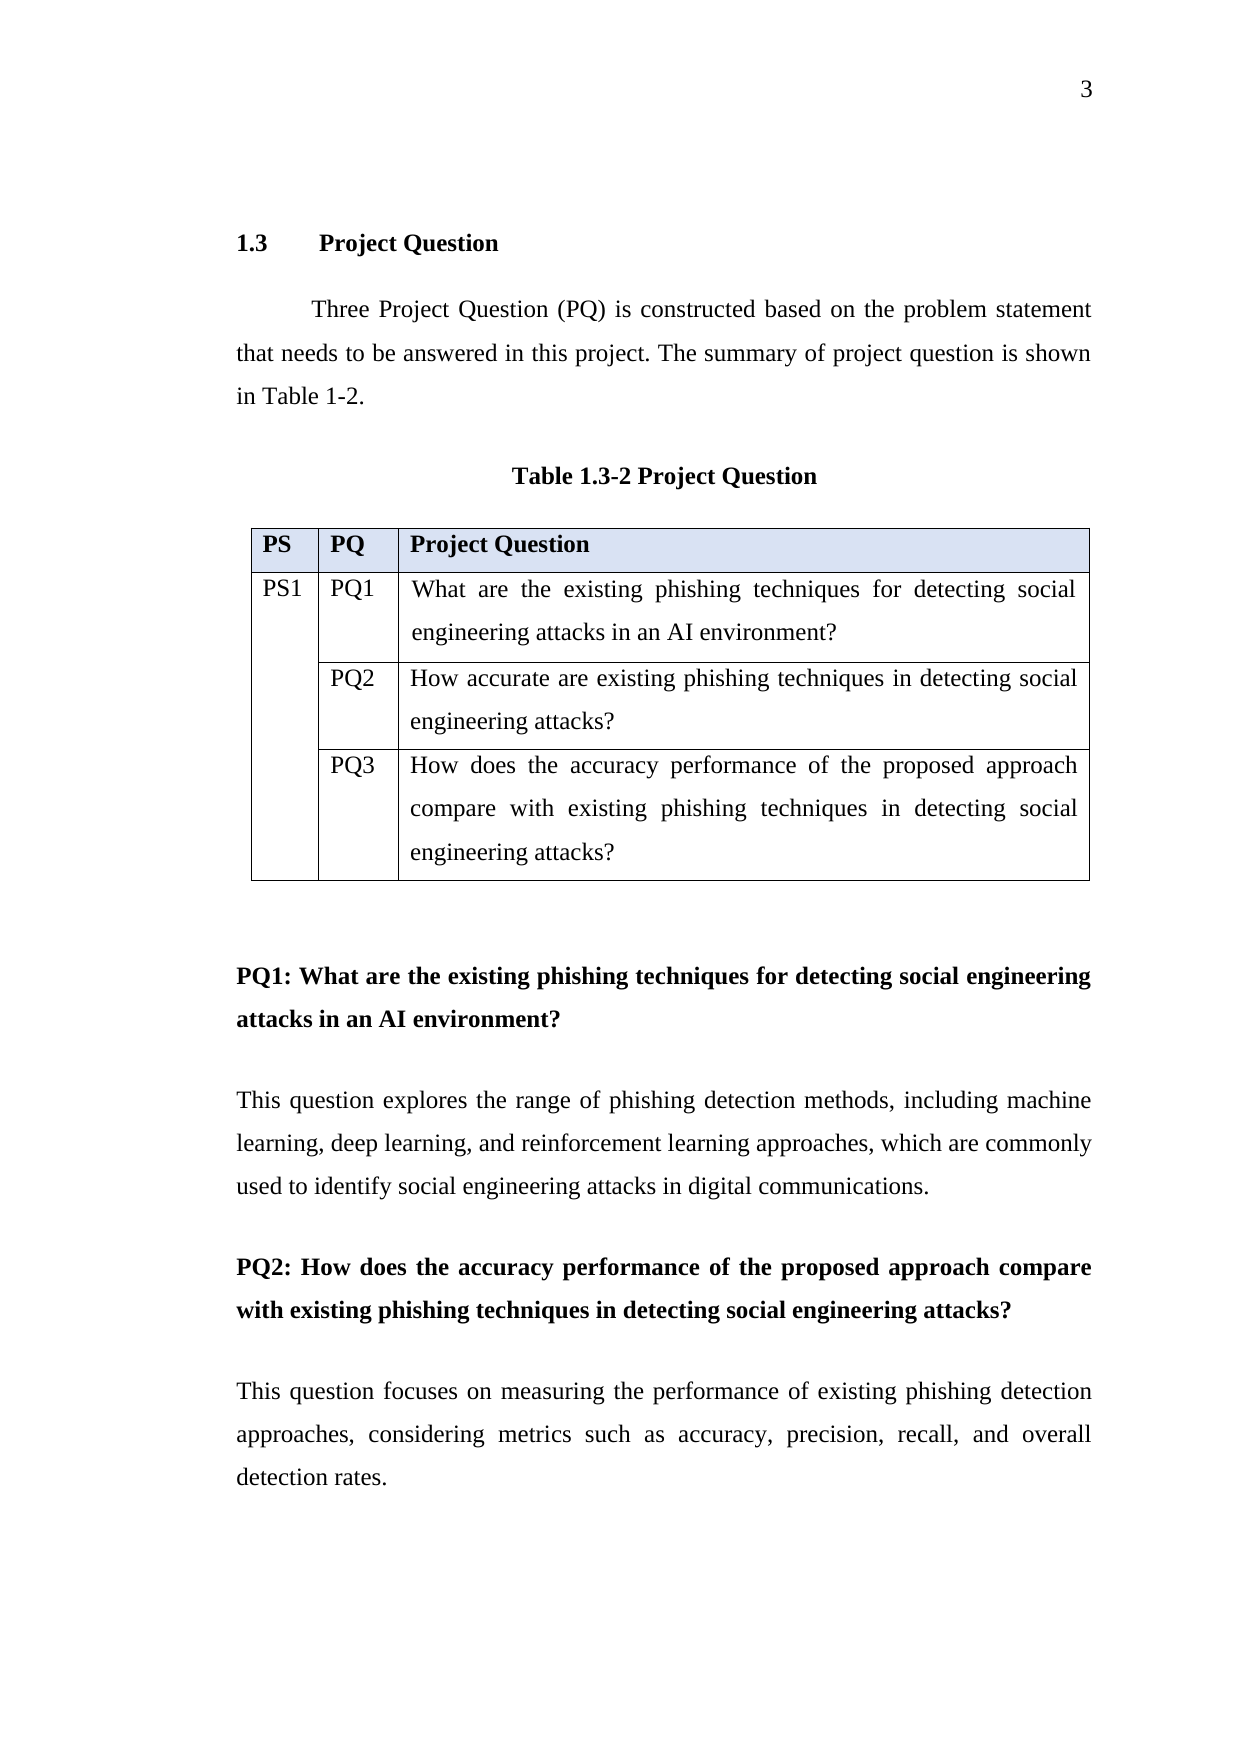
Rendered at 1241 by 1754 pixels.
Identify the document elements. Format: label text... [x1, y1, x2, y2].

table_cell How accurate are existing phishing techniques in detecting social engineering attacks? [399, 663, 1089, 749]
text This question explores the range of phishing detection methods, including machine learning, deep learning, and reinforcement learning approaches, which are commonly used to identify social engineering attacks in digital communications. [236, 1085, 1092, 1200]
table_header Project Question [399, 529, 1089, 572]
table_cell PQ1 [319, 573, 398, 662]
text This question focuses on measuring the performance of existing phishing detection approaches, considering metrics such as accuracy, precision, recall, and overall detection rates. [236, 1376, 1092, 1491]
text PQ2: How does the accuracy performance of the proposed approach compare with existing phishing techniques in detecting social engineering attacks? [236, 1252, 1092, 1324]
text PQ1: What are the existing phishing techniques for detecting social engineering attacks in an AI environment? [236, 961, 1092, 1033]
table_cell How does the accuracy performance of the proposed approach compare with existing phishing techniques in detecting social engineering attacks? [399, 750, 1089, 880]
table_header PS [252, 529, 318, 572]
table_header PQ [319, 529, 398, 572]
text Three Project Question (PQ) is constructed based on the problem statement that needs to be answered in this project. The summary of project question is shown in Table 1-2. [236, 294, 1092, 409]
table_cell PS1 [252, 573, 318, 880]
table_cell [399, 573, 1089, 662]
table_cell PQ3 [319, 750, 398, 880]
subtitle Project Question [236, 228, 1092, 257]
table_cell PQ2 [319, 663, 398, 749]
